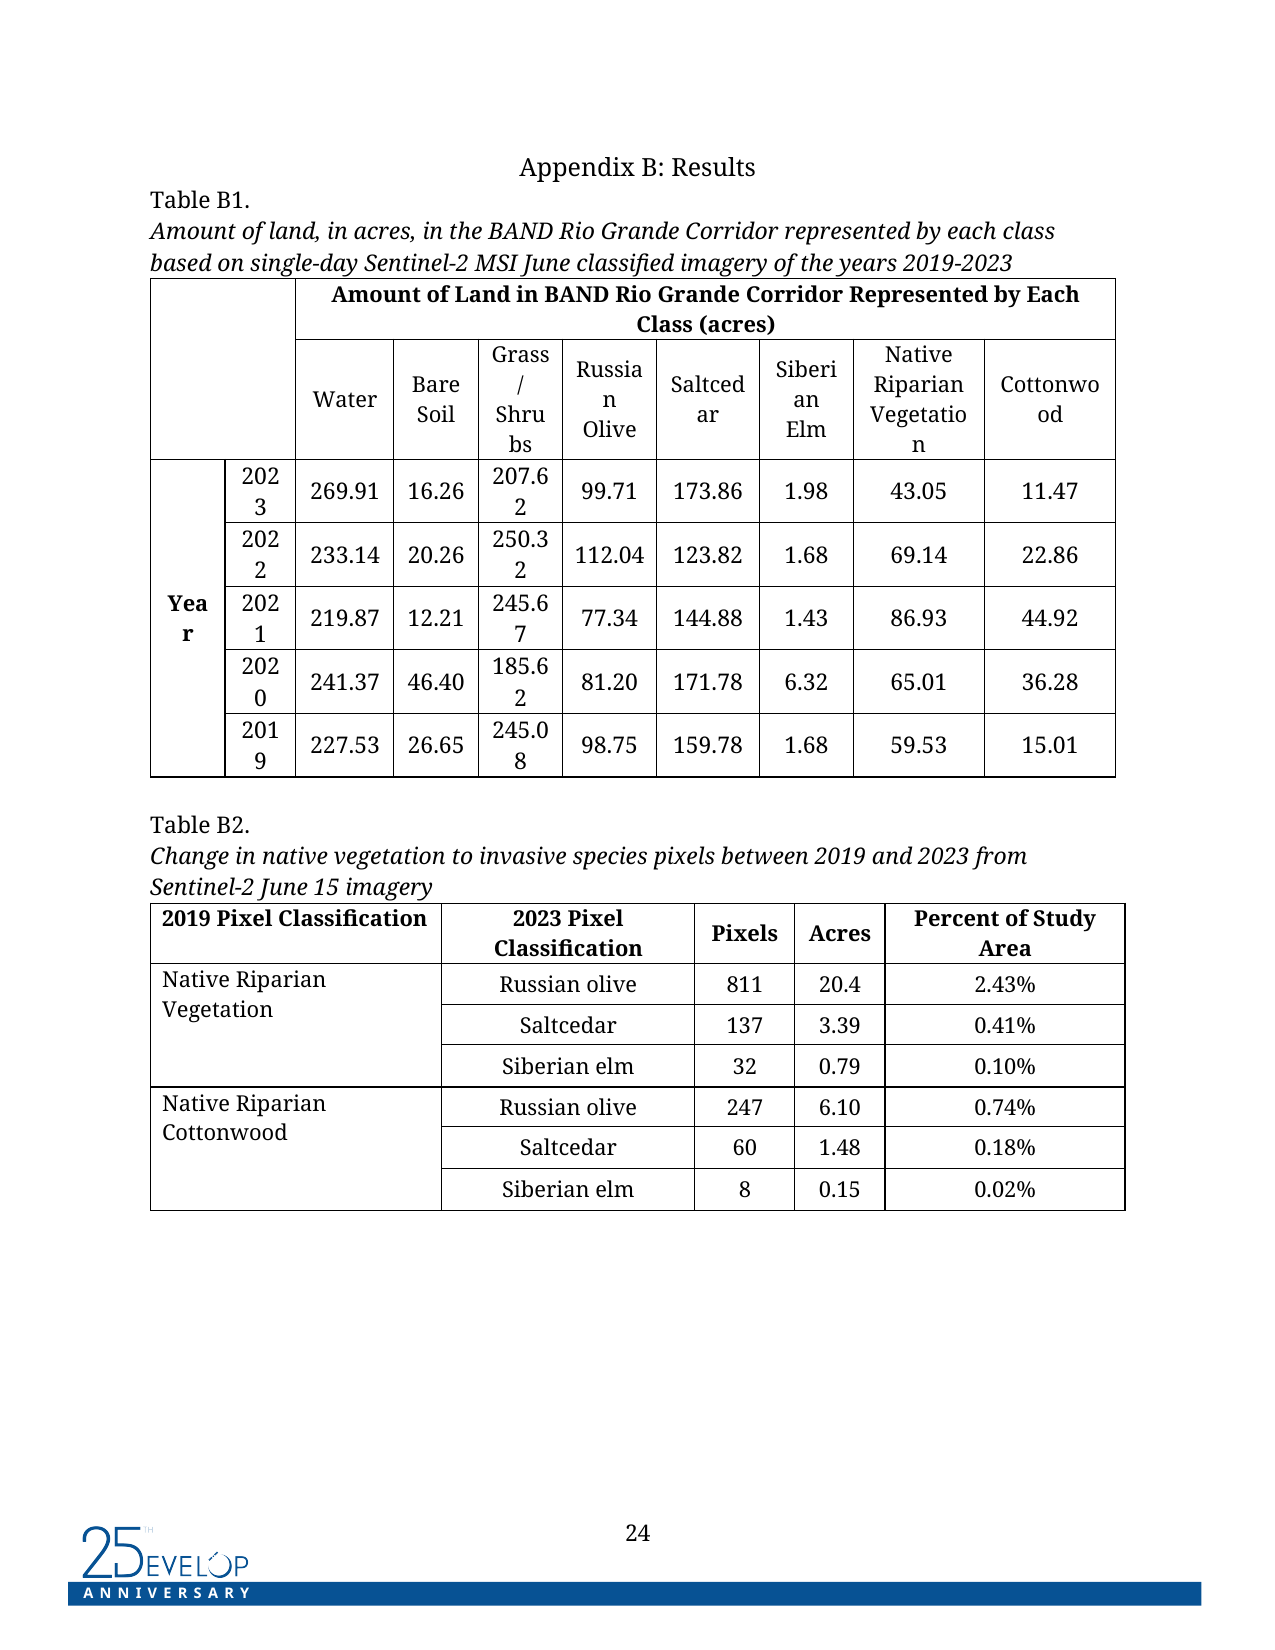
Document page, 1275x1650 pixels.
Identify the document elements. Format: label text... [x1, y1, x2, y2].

table_cell Saltcedar [657, 340, 759, 459]
picture [75, 1518, 256, 1581]
table_cell 6.10 [795, 1088, 884, 1126]
table_cell 0.15 [795, 1169, 884, 1210]
table_cell 171.78 [657, 650, 759, 713]
table_cell 2019 [226, 714, 295, 776]
table_cell 15.01 [985, 714, 1115, 776]
table_header Percent of Study Area [886, 904, 1124, 963]
table_cell 12.21 [394, 587, 478, 649]
table_cell 2020 [226, 650, 295, 713]
table_cell 159.78 [657, 714, 759, 776]
table_cell Russian olive [442, 1088, 694, 1126]
table_cell 59.53 [854, 714, 984, 776]
table_cell Siberian elm [442, 1045, 694, 1086]
table_cell 6.32 [760, 650, 853, 713]
table_cell 0.18% [886, 1127, 1124, 1168]
table_cell 8 [695, 1169, 794, 1210]
table_cell Russian Olive [563, 340, 656, 459]
table_cell Siberian Elm [760, 340, 853, 459]
table_cell 0.79 [795, 1045, 884, 1086]
table_cell 0.41% [886, 1005, 1124, 1044]
table_cell 207.62 [479, 460, 562, 522]
table_cell 2022 [226, 523, 295, 586]
table_cell 69.14 [854, 523, 984, 586]
table_cell 1.68 [760, 714, 853, 776]
table_cell 2023 [226, 460, 295, 522]
table_cell Water [296, 340, 393, 459]
table_cell 0.02% [886, 1169, 1124, 1210]
table_cell 144.88 [657, 587, 759, 649]
table_header Amount of Land in BAND Rio Grande Corridor Represented by Each Class (acres) [296, 279, 1115, 338]
text Table B2. [150, 809, 1125, 840]
table_cell 241.37 [296, 650, 393, 713]
table_cell 2021 [226, 587, 295, 649]
table_cell 245.67 [479, 587, 562, 649]
table_cell 36.28 [985, 650, 1115, 713]
table_cell 245.08 [479, 714, 562, 776]
table_cell 250.32 [479, 523, 562, 586]
table_cell 112.04 [563, 523, 656, 586]
table_header Pixels [695, 904, 794, 963]
table_cell 185.62 [479, 650, 562, 713]
table_cell 98.75 [563, 714, 656, 776]
table_cell 1.43 [760, 587, 853, 649]
table_cell 32 [695, 1045, 794, 1086]
table_header 2023 Pixel Classification [442, 904, 694, 963]
table_cell 1.48 [795, 1127, 884, 1168]
text Change in native vegetation to invasive species pixels between 2019 and 2023 from Sentinel-2 June 15 imagery [150, 840, 1125, 902]
table_header Acres [795, 904, 884, 963]
table_cell Russian olive [442, 964, 694, 1004]
text Table B1. [150, 184, 1125, 215]
table_cell Siberian elm [442, 1169, 694, 1210]
table_cell 0.74% [886, 1088, 1124, 1126]
table_cell 269.91 [296, 460, 393, 522]
table_cell 99.71 [563, 460, 656, 522]
table_cell Native Riparian Vegetation [151, 964, 441, 1086]
table_cell 46.40 [394, 650, 478, 713]
table_cell 1.98 [760, 460, 853, 522]
table_cell 1.68 [760, 523, 853, 586]
table_cell Native Riparian Vegetation [854, 340, 984, 459]
table_cell Saltcedar [442, 1127, 694, 1168]
table_cell 173.86 [657, 460, 759, 522]
table_cell 20.4 [795, 964, 884, 1004]
table_cell 22.86 [985, 523, 1115, 586]
table_cell 811 [695, 964, 794, 1004]
table_header 2019 Pixel Classification [151, 904, 441, 963]
table_header [151, 279, 295, 459]
table_cell 2.43% [886, 964, 1124, 1004]
table_cell 43.05 [854, 460, 984, 522]
table_cell 65.01 [854, 650, 984, 713]
table_cell 20.26 [394, 523, 478, 586]
table_cell 247 [695, 1088, 794, 1126]
table_cell 219.87 [296, 587, 393, 649]
table_cell 123.82 [657, 523, 759, 586]
table_cell 44.92 [985, 587, 1115, 649]
table_cell 3.39 [795, 1005, 884, 1044]
table_cell 86.93 [854, 587, 984, 649]
table_cell Cottonwood [985, 340, 1115, 459]
table_cell 77.34 [563, 587, 656, 649]
text Appendix B: Results [150, 150, 1125, 184]
table_cell Native Riparian Cottonwood [151, 1088, 441, 1210]
table_cell Year [151, 460, 224, 776]
table_cell Saltcedar [442, 1005, 694, 1044]
table_cell 60 [695, 1127, 794, 1168]
table_cell Bare Soil [394, 340, 478, 459]
table_cell 0.10% [886, 1045, 1124, 1086]
table_cell Grass/Shrubs [479, 340, 562, 459]
table_cell 227.53 [296, 714, 393, 776]
table_cell 233.14 [296, 523, 393, 586]
table_cell 137 [695, 1005, 794, 1044]
text Amount of land, in acres, in the BAND Rio Grande Corridor represented by each class based on single-day Sentinel-2 MSI June classified imagery of the years 2019-2023 [150, 215, 1125, 278]
table_cell 16.26 [394, 460, 478, 522]
table_cell 81.20 [563, 650, 656, 713]
table_cell 26.65 [394, 714, 478, 776]
table_cell 11.47 [985, 460, 1115, 522]
